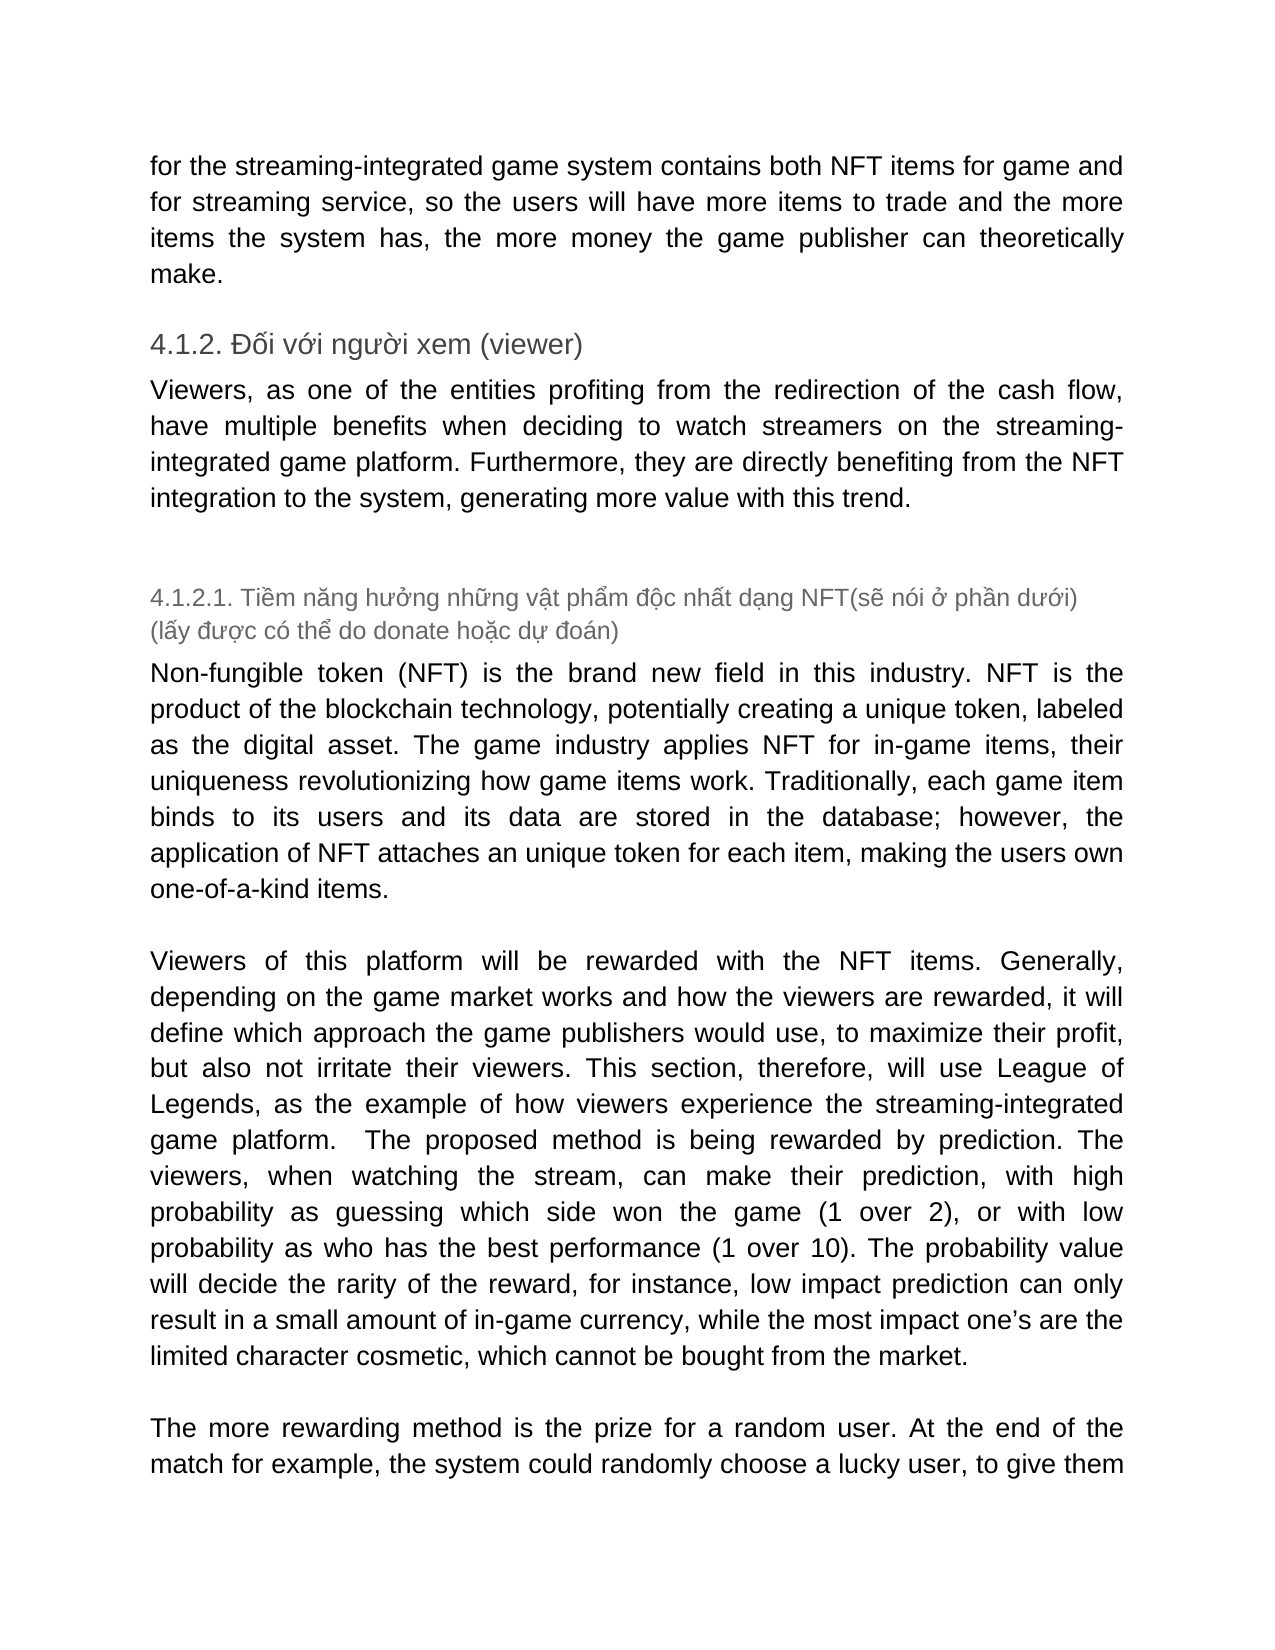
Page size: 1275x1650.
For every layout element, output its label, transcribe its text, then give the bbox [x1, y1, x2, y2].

subtitle 4.1.2.1. Tiềm năng hưởng những vật phẩm độc nhất dạng NFT(sẽ nói ở phần dưới) (lấy được có thể do donate hoặc dự đoán) [150, 583, 1125, 644]
text Viewers, as one of the entities profiting from the redirection of the cash flow, have multiple benefits when deciding to watch streamers on the streaming-integrated game platform. Furthermore, they are directly benefiting from the NFT integration to the system, generating more value with this trend. [150, 374, 1125, 513]
text Viewers of this platform will be rewarded with the NFT items. Generally, depending on the game market works and how the viewers are rewarded, it will define which approach the game publishers would use, to maximize their profit, but also not irritate their viewers. This section, therefore, will use League of Legends, as the example of how viewers experience the streaming-integrated game platform. The proposed method is being rewarded by prediction. The viewers, when watching the stream, can make their prediction, with high probability as guessing which side won the game (1 over 2), or with low probability as who has the best performance (1 over 10). The probability value will decide the rarity of the reward, for instance, low impact prediction can only result in a small amount of in-game currency, while the most impact one’s are the limited character cosmetic, which cannot be bought from the market. [150, 945, 1125, 1371]
subtitle 4.1.2. Đối với người xem (viewer) [150, 327, 1125, 361]
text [150, 1412, 1125, 1479]
text Non-fungible token (NFT) is the brand new field in this industry. NFT is the product of the blockchain technology, potentially creating a unique token, labeled as the digital asset. The game industry applies NFT for in-game items, their uniqueness revolutionizing how game items work. Traditionally, each game item binds to its users and its data are stored in the database; however, the application of NFT attaches an unique token for each item, making the users own one-of-a-kind items. [150, 657, 1125, 904]
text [150, 150, 1125, 289]
